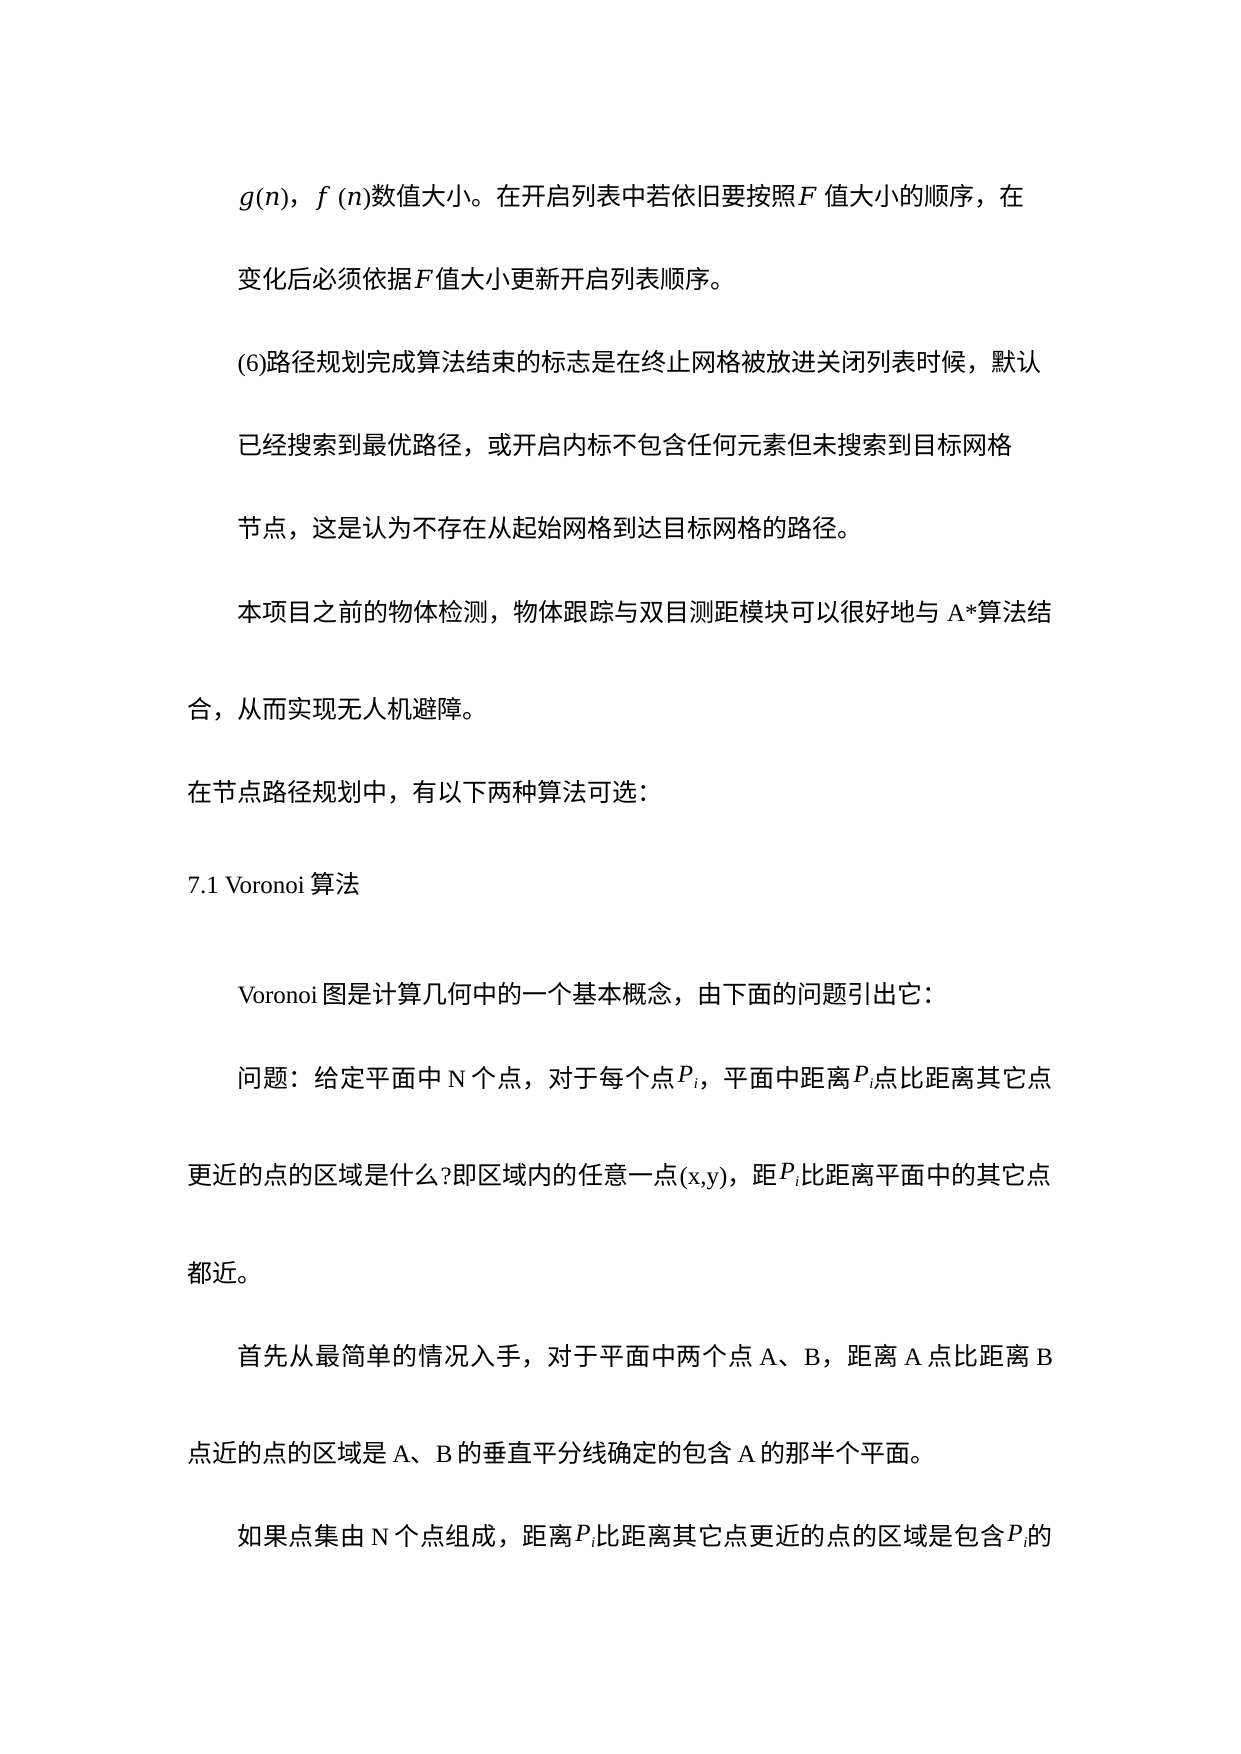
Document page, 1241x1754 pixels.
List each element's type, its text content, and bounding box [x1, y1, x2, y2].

text (6)路径规划完成算法结束的标志是在终止网格被放进关闭列表时候，默认 [187, 328, 1053, 393]
subtitle 7.1 Voronoi算法 [187, 850, 1053, 915]
text 在节点路径规划中，有以下两种算法可选： [187, 758, 1053, 823]
text 变化后必须依据𝐹值大小更新开启列表顺序。 [187, 245, 1053, 310]
text 节点，这是认为不存在从起始网格到达目标网格的路径。 [187, 494, 1053, 559]
text Voronoi图是计算几何中的一个基本概念，由下面的问题引出它： [187, 961, 1053, 1026]
text 首先从最简单的情况入手，对于平面中两个点A、B，距离A点比距离B点近的点的区域是A、B的垂直平分线确定的包含A的那半个平面。 [187, 1322, 1053, 1484]
text 本项目之前的物体检测，物体跟踪与双目测距模块可以很好地与A*算法结合，从而实现无人机避障。 [187, 578, 1053, 740]
text 已经搜索到最优路径，或开启内标不包含任何元素但未搜索到目标网格 [187, 411, 1053, 476]
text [187, 1502, 1053, 1567]
text 问题：给定平面中N个点，对于每个点，平面中距离点比距离其它点更近的点的区域是什么?即区域内的任意一点(x,y)，距比距离平面中的其它点都近。 [187, 1044, 1053, 1304]
text 𝑔(𝑛)，𝑓 (𝑛)数值大小。在开启列表中若依旧要按照𝐹 值大小的顺序，在 [187, 162, 1053, 227]
